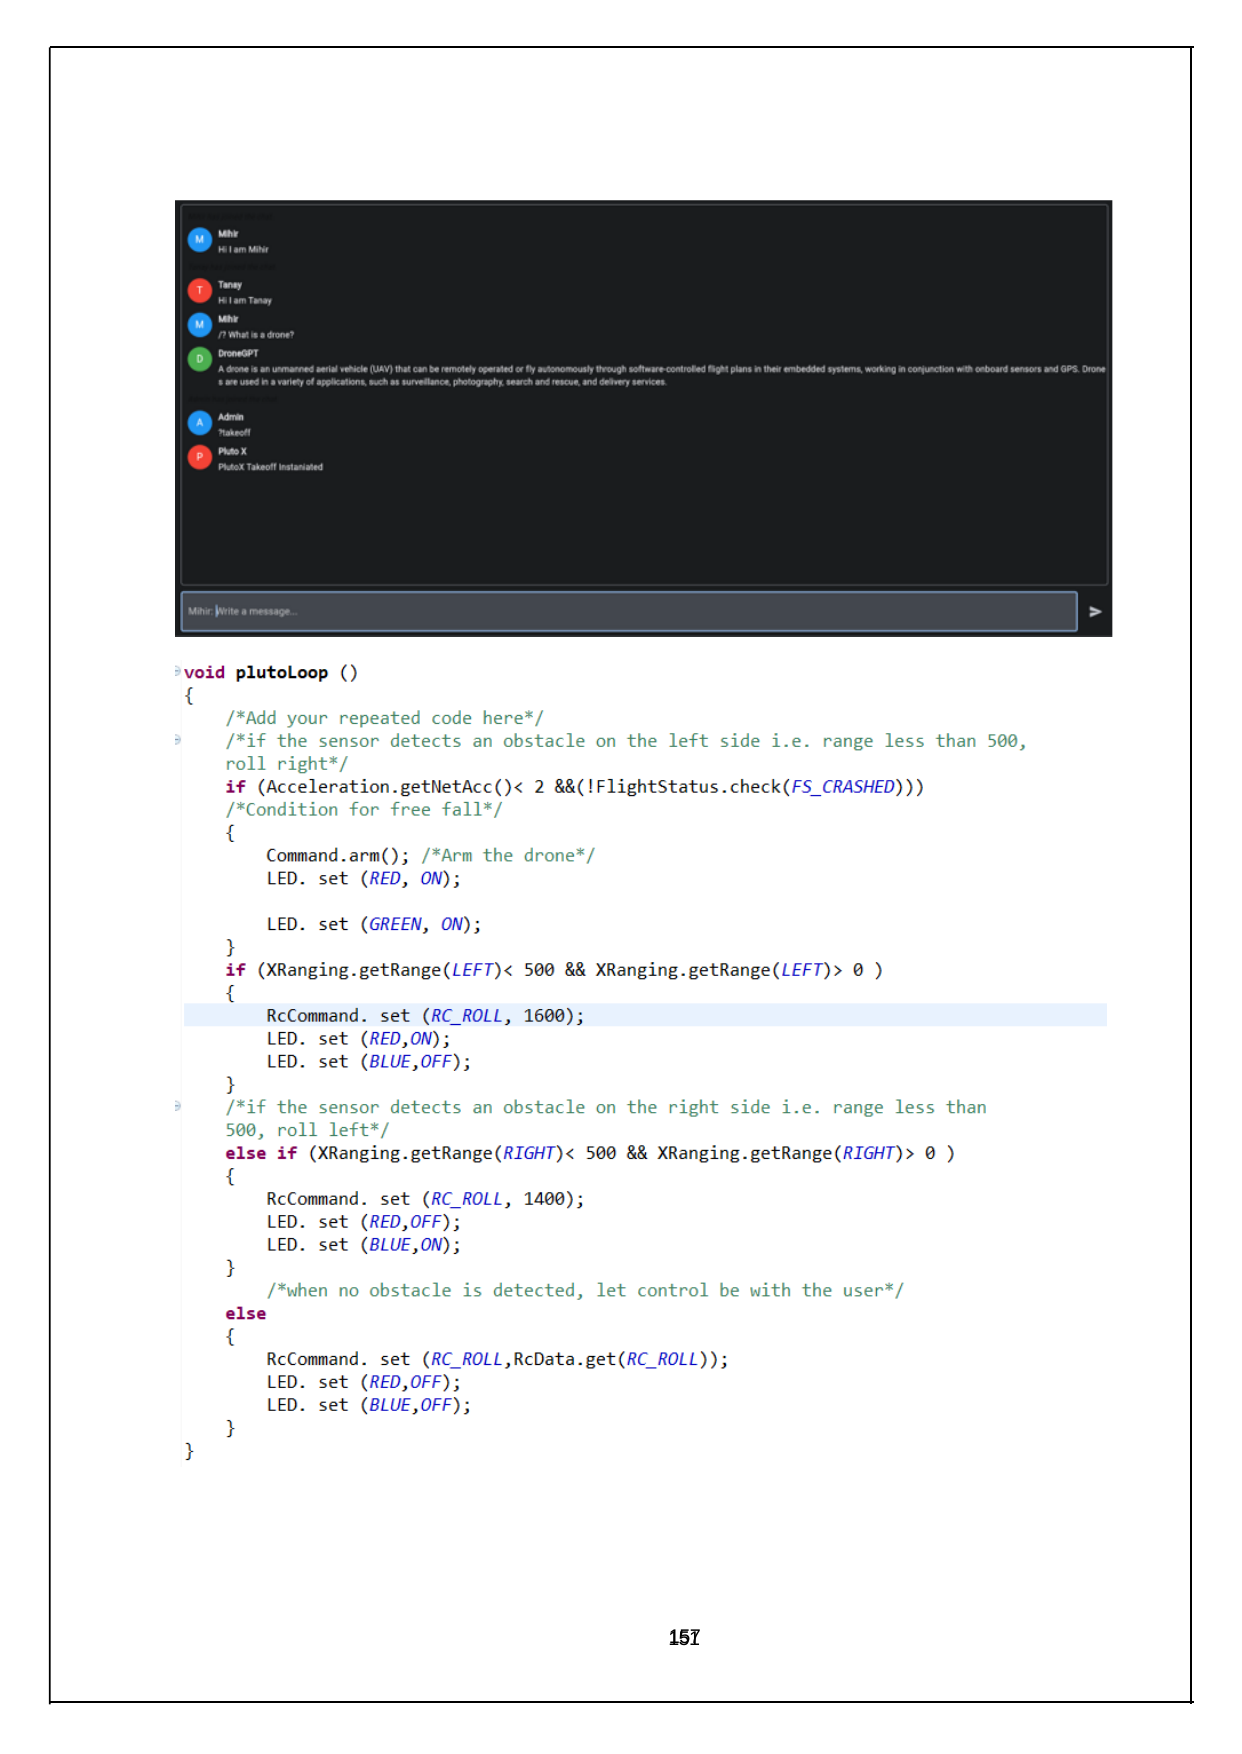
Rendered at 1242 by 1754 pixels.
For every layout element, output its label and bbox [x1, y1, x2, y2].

picture [175, 660, 1107, 1467]
picture [175, 200, 1113, 637]
